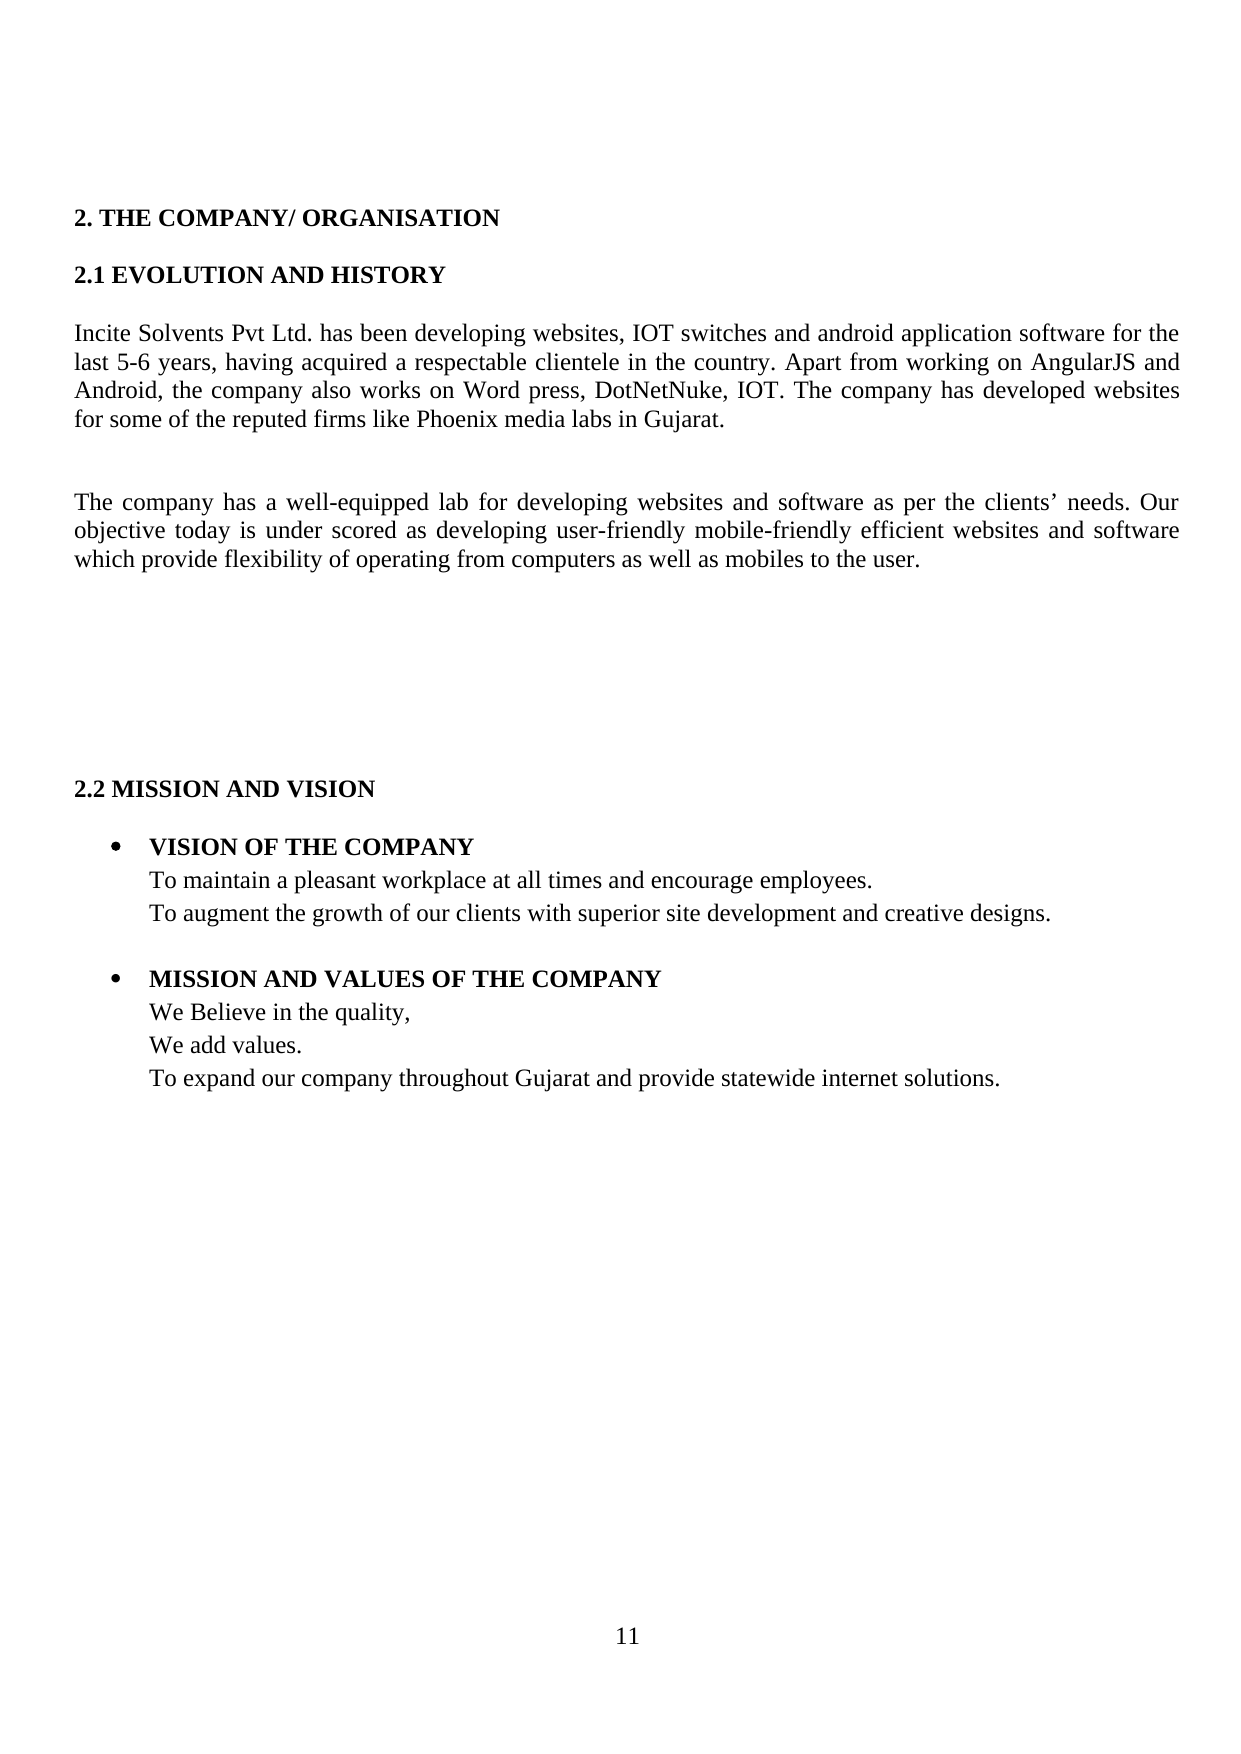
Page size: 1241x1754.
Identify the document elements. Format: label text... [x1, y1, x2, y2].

list To augment the growth of our clients with superior site development and creative designs. [149, 898, 1181, 926]
text Incite Solvents Pvt Ltd. has been developing websites, IOT switches and android application software for the last 5-6 years, having acquired a respectable clientele in the country. Apart from working on AngularJS and Android, the company also works on Word press, DotNetNuke, IOT. The company has developed websites for some of the reputed firms like Phoenix media labs in Gujarat. [74, 318, 1181, 433]
text 2. THE COMPANY/ ORGANISATION [74, 203, 1181, 232]
list We add values. [149, 1030, 1181, 1058]
list MISSION AND VALUES OF THE COMPANY [111, 964, 1181, 992]
text 2.2 MISSION AND VISION [74, 774, 1181, 803]
list VISION OF THE COMPANY [111, 832, 1181, 860]
list To maintain a pleasant workplace at all times and encourage employees. [149, 865, 1181, 893]
list We Believe in the quality, [149, 997, 1181, 1026]
text 2.1 EVOLUTION AND HISTORY [74, 260, 1181, 289]
list To expand our company throughout Gujarat and provide statewide internet solutions. [149, 1063, 1181, 1092]
text The company has a well-equipped lab for developing websites and software as per the clients’ needs. Our objective today is under scored as developing user-friendly mobile-friendly efficient websites and software which provide flexibility of operating from computers as well as mobiles to the user. [74, 487, 1181, 573]
